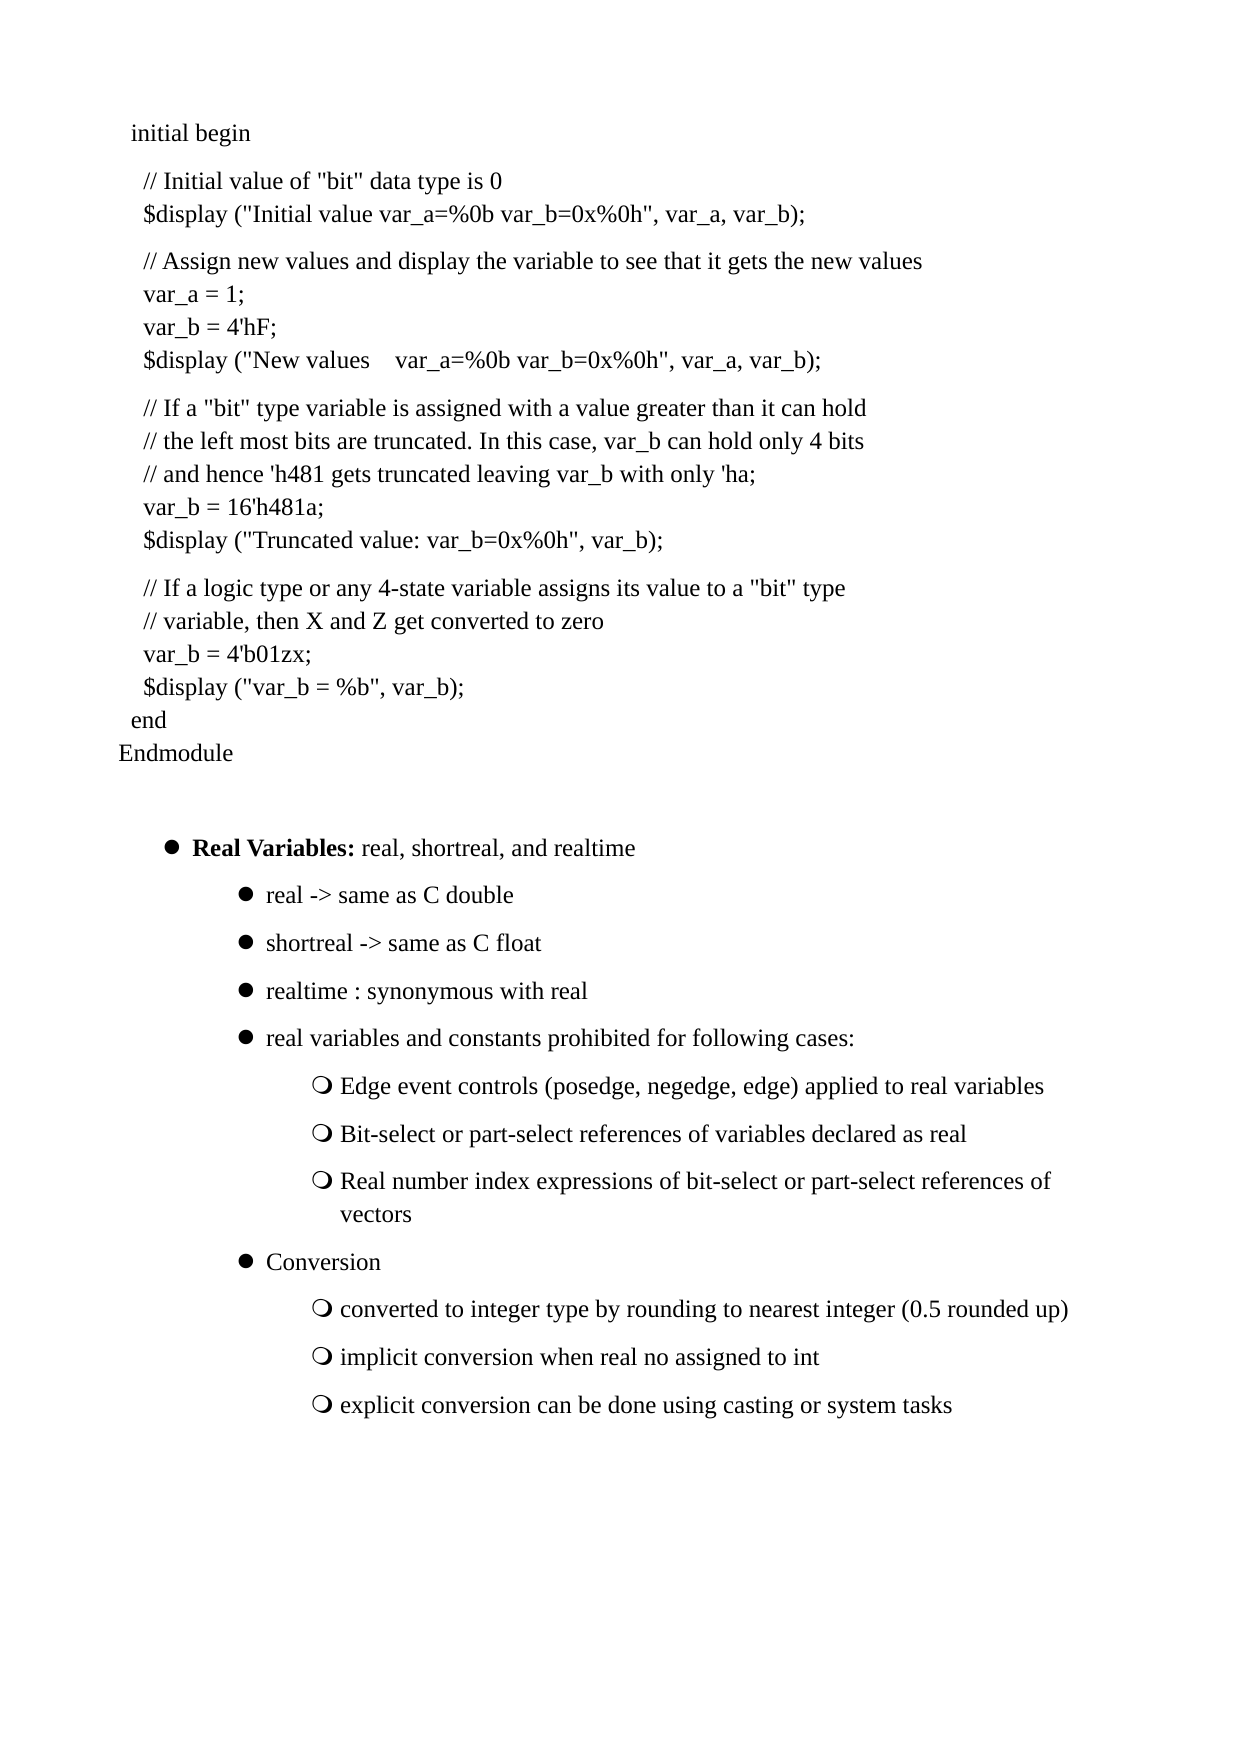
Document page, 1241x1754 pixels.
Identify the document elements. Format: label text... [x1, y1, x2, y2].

list Edge event controls (posedge, negedge, edge) applied to real variables [310, 1071, 1122, 1100]
list Bit-select or part-select references of variables declared as real [310, 1119, 1122, 1147]
list real variables and constants prohibited for following cases: [236, 1023, 1122, 1052]
list real -> same as C double [236, 881, 1122, 909]
list shortreal -> same as C float [236, 928, 1122, 957]
list implicit conversion when real no assigned to int [310, 1342, 1122, 1371]
text // If a logic type or any 4-state variable assigns its value to a "bit" type // variable, then X and Z get converted to zero var_b = 4'b01zx; $display ("var_b = %b", var_b); end Endmodule [118, 573, 1122, 767]
text // If a "bit" type variable is assigned with a value greater than it can hold // the left most bits are truncated. In this case, var_b can hold only 4 bits // and hence 'h481 gets truncated leaving var_b with only 'ha; var_b = 16'h481a; $display ("Truncated value: var_b=0x%0h", var_b); [118, 393, 1122, 554]
text initial begin [118, 118, 1122, 147]
text // Assign new values and display the variable to see that it gets the new values var_a = 1; var_b = 4'hF; $display ("New values var_a=%0b var_b=0x%0h", var_a, var_b); [118, 246, 1122, 374]
list realtime : synonymous with real [236, 976, 1122, 1004]
list Real number index expressions of bit-select or part-select references of vectors [310, 1166, 1122, 1228]
list explicit conversion can be done using casting or system tasks [310, 1390, 1122, 1418]
text // Initial value of "bit" data type is 0 $display ("Initial value var_a=%0b var_b=0x%0h", var_a, var_b); [118, 166, 1122, 227]
list Conversion [236, 1247, 1122, 1276]
list Real Variables: real, shortreal, and realtime [162, 833, 1122, 862]
list converted to integer type by rounding to nearest integer (0.5 rounded up) [310, 1294, 1122, 1323]
